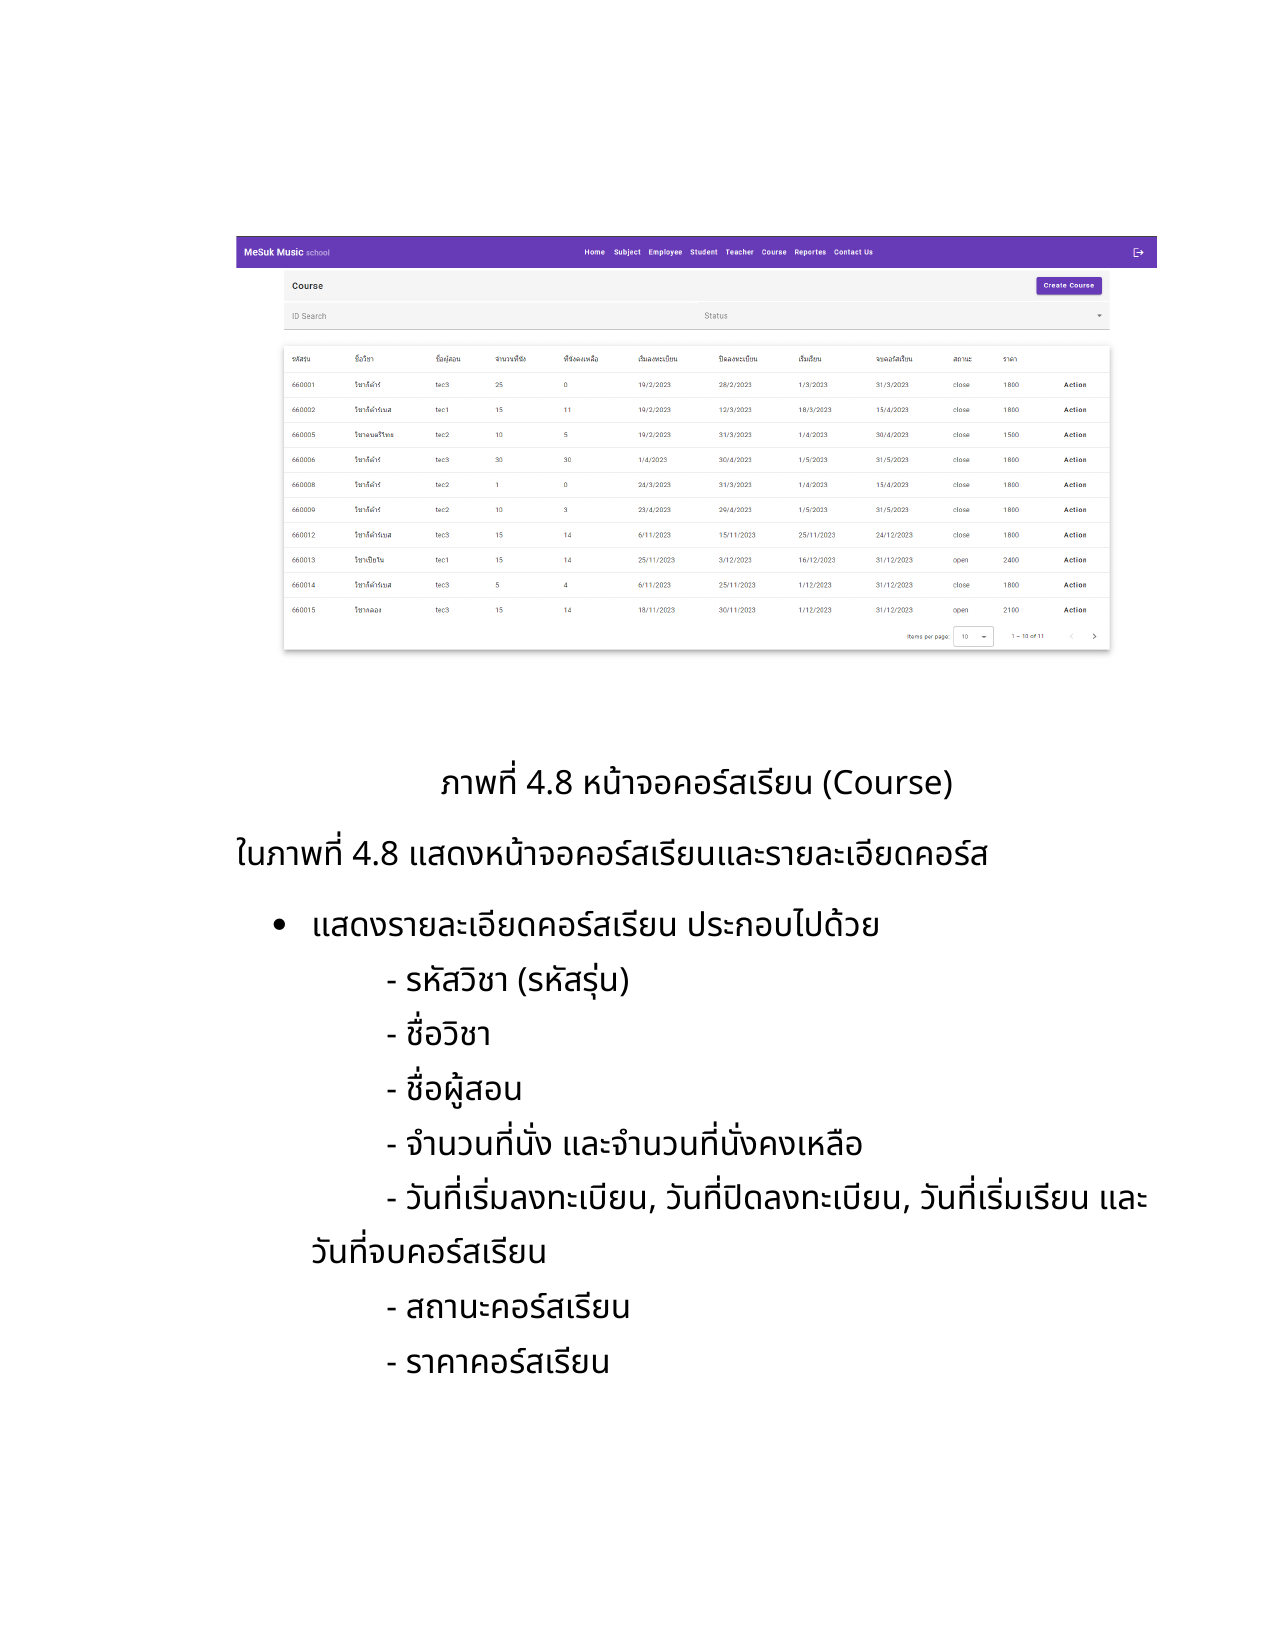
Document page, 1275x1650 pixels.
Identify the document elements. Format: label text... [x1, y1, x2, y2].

list - รหัสวิชา (รหัสรุ่น) [311, 956, 1157, 1006]
list - วันที่เริ่มลงทะเบียน, วันที่ปิดลงทะเบียน, วันที่เริ่มเรียน และวันที่จบคอร์สเรียน [311, 1174, 1157, 1279]
list - ชื่อผู้สอน [311, 1065, 1157, 1115]
list - ราคาคอร์สเรียน [311, 1337, 1157, 1388]
list - จำนวนที่นั่ง และจำนวนที่นั่งคงเหลือ [311, 1119, 1157, 1170]
list - สถานะคอร์สเรียน [311, 1283, 1157, 1333]
list - ชื่อวิชา [311, 1010, 1157, 1061]
text ภาพที่ 4.8 หน้าจอคอร์สเรียน (Course) [236, 759, 1157, 809]
list แสดงรายละเอียดคอร์สเรียน ประกอบไปด้วย [274, 901, 1157, 952]
picture [236, 236, 1157, 675]
text ในภาพที่ 4.8 แสดงหน้าจอคอร์สเรียนและรายละเอียดคอร์ส [236, 830, 1157, 881]
